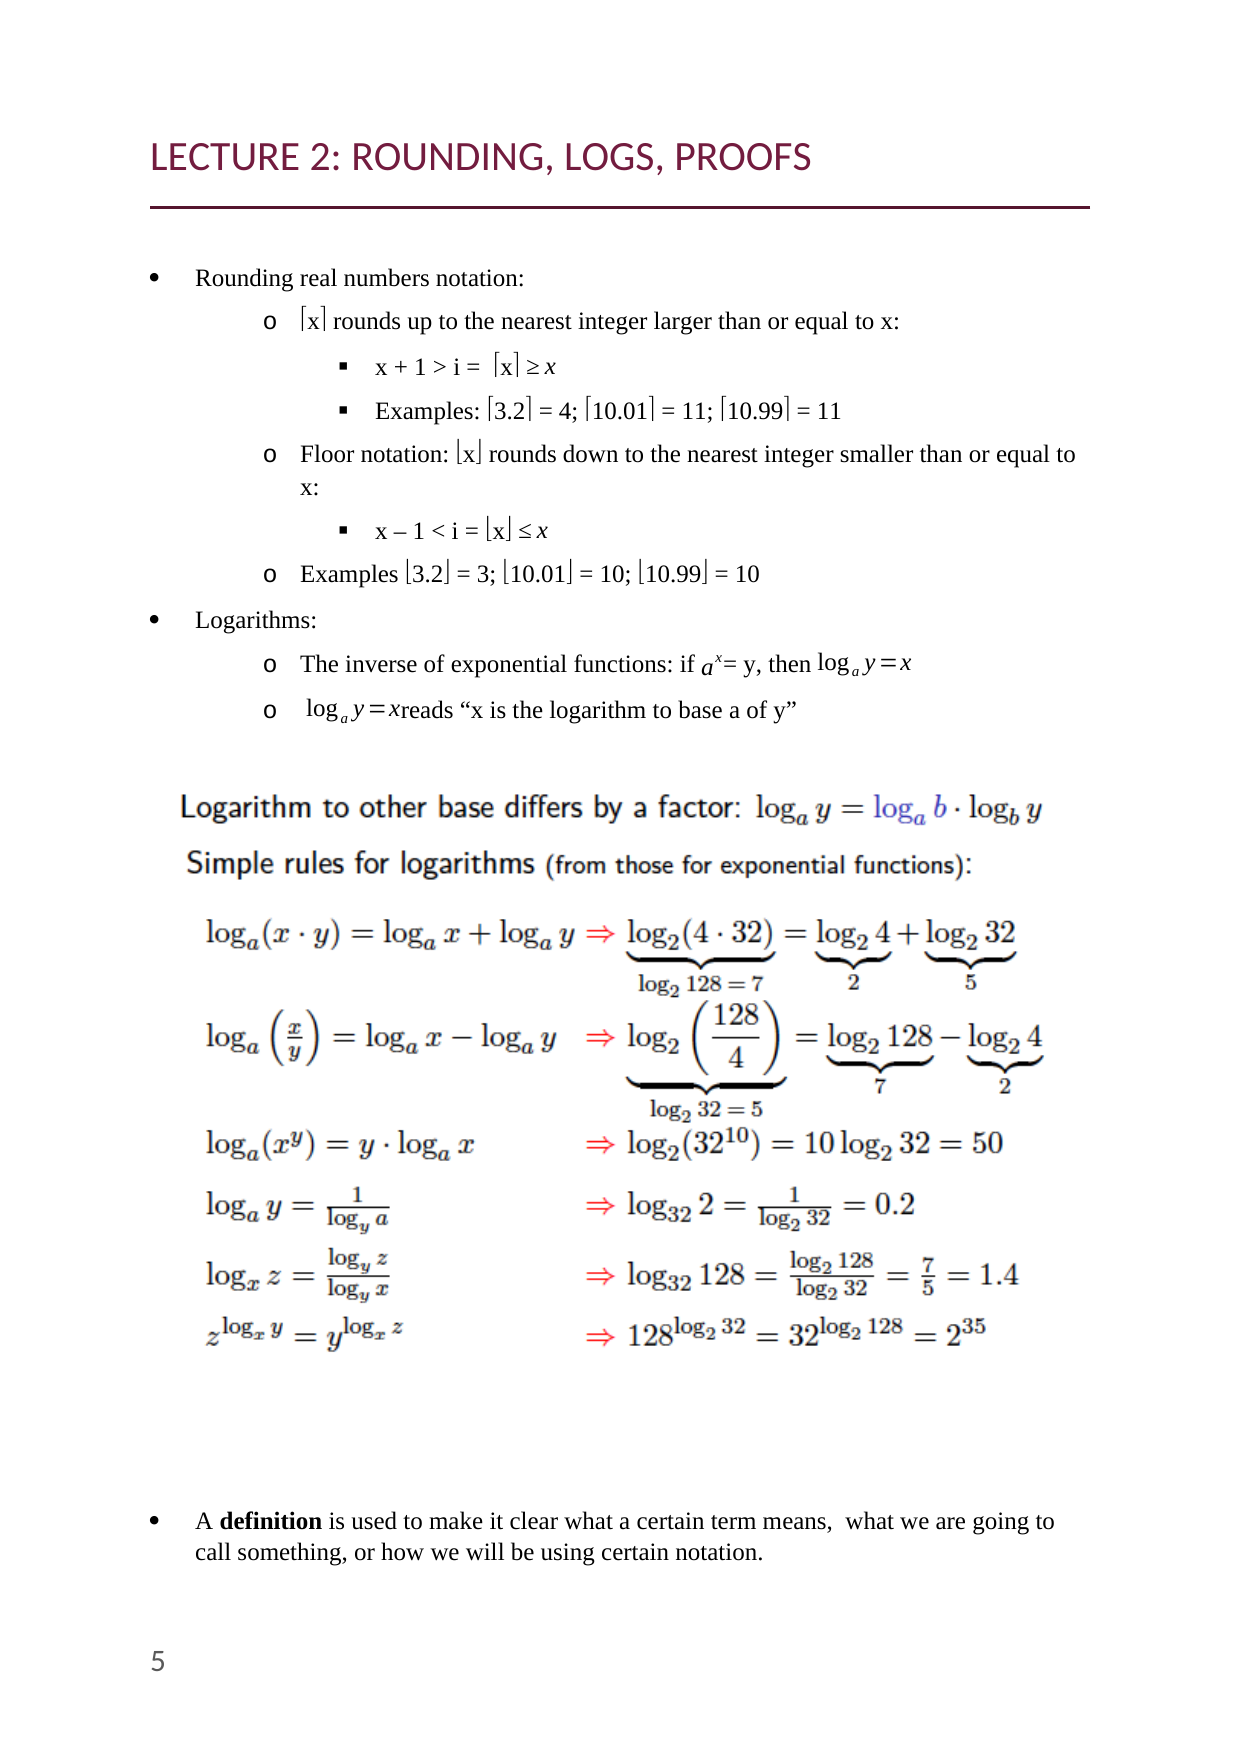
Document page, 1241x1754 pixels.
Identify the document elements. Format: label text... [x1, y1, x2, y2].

list Examples: 3.2 = 4; 10.01 = 11; 10.99 = 11 [337, 396, 1090, 424]
list x – 1 < i = x [337, 516, 1090, 545]
list Rounding real numbers notation: [150, 263, 1090, 292]
subtitle LECTURE 2: ROUNDING, LOGS, PROOFS [150, 130, 1090, 206]
list Logarithms: [150, 605, 1090, 634]
list Floor notation: x rounds down to the nearest integer smaller than or equal to x: [262, 439, 1090, 501]
picture [150, 781, 1098, 1404]
list x + 1 > i = x [337, 352, 1090, 381]
list A definition is used to make it clear what a certain term means, what we are going to call something, or how we will be using certain notation. [150, 1506, 1090, 1566]
list Examples 3.2 = 3; 10.01 = 10; 10.99 = 10 [262, 559, 1090, 590]
list The inverse of exponential functions: if = y, then [262, 649, 1090, 680]
list x rounds up to the nearest integer larger than or equal to x: [262, 306, 1090, 337]
list reads “x is the logarithm to base a of y” [262, 695, 1090, 726]
